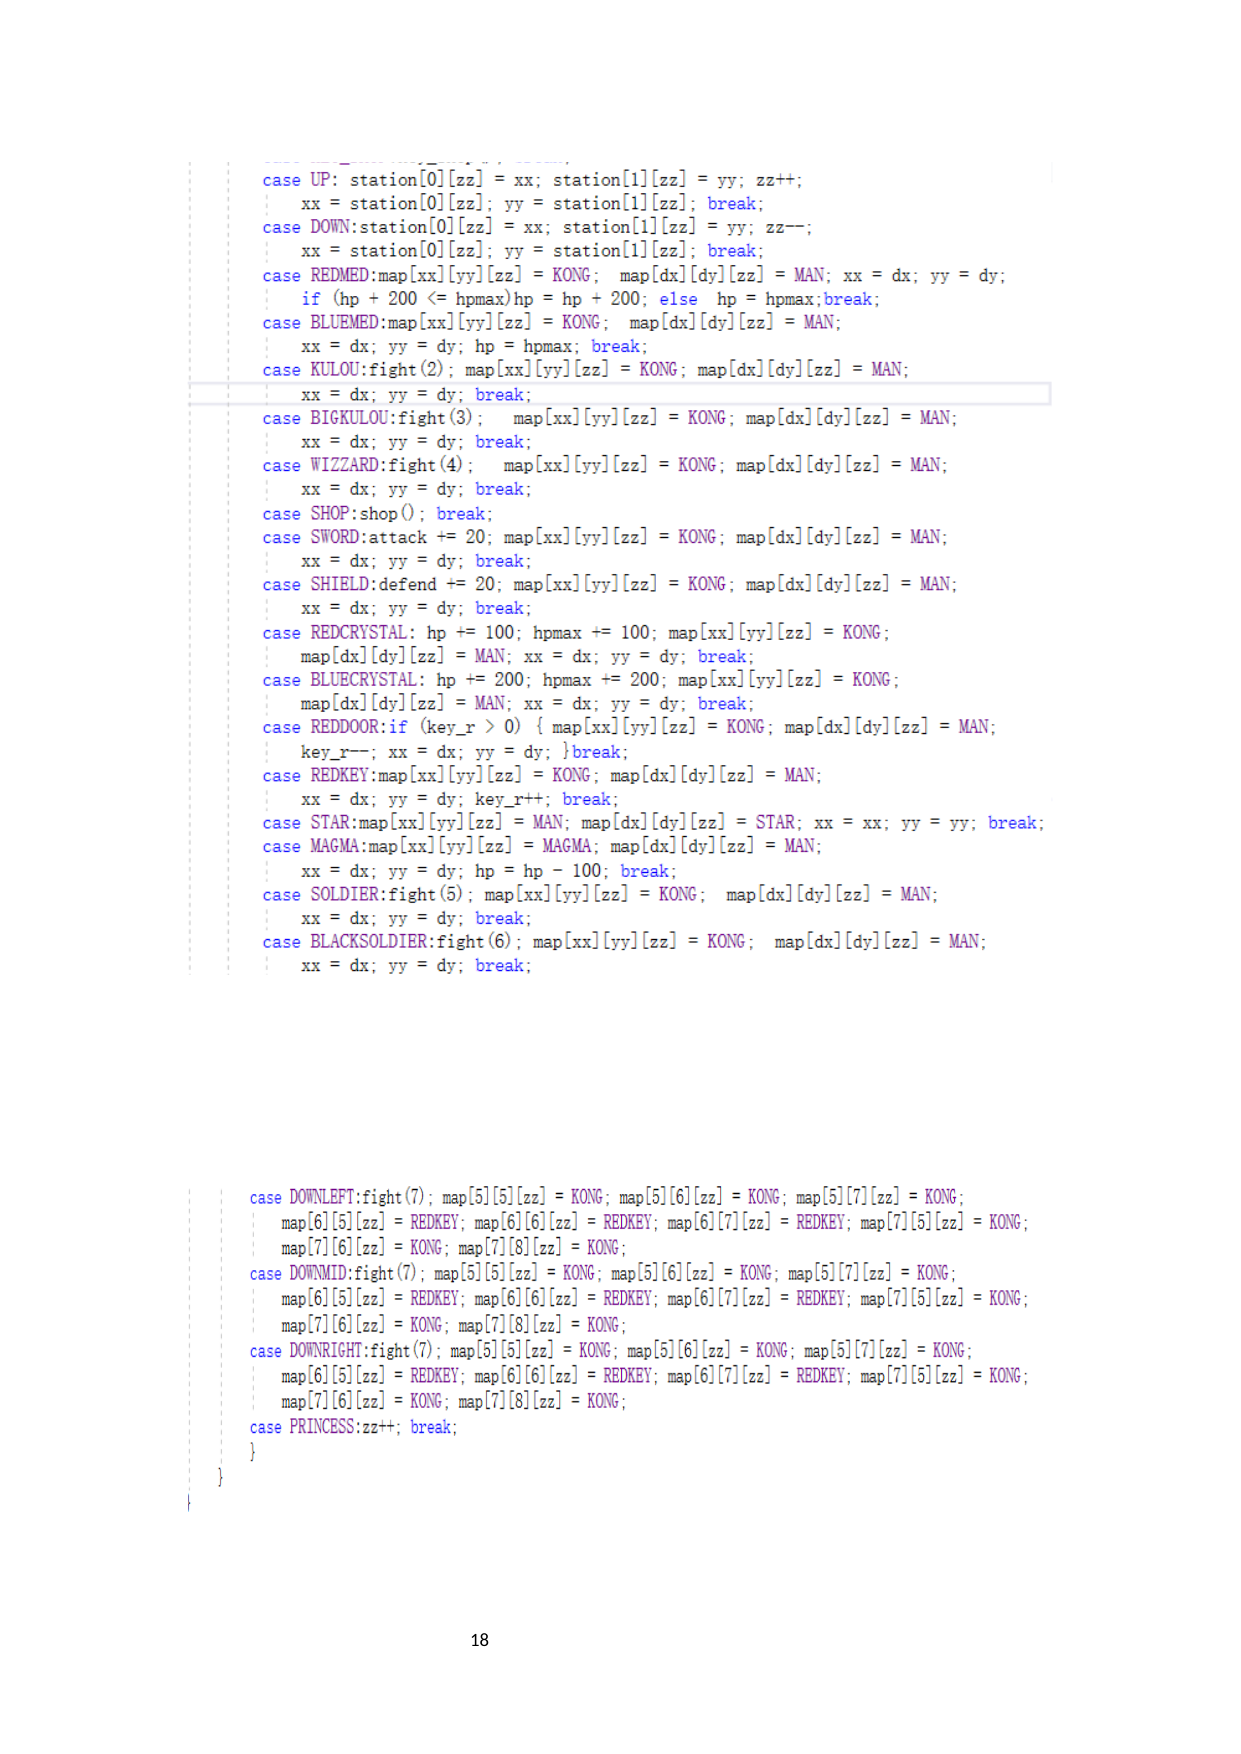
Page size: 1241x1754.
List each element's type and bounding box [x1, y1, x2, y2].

picture [187, 162, 1053, 975]
picture [188, 1185, 1053, 1516]
